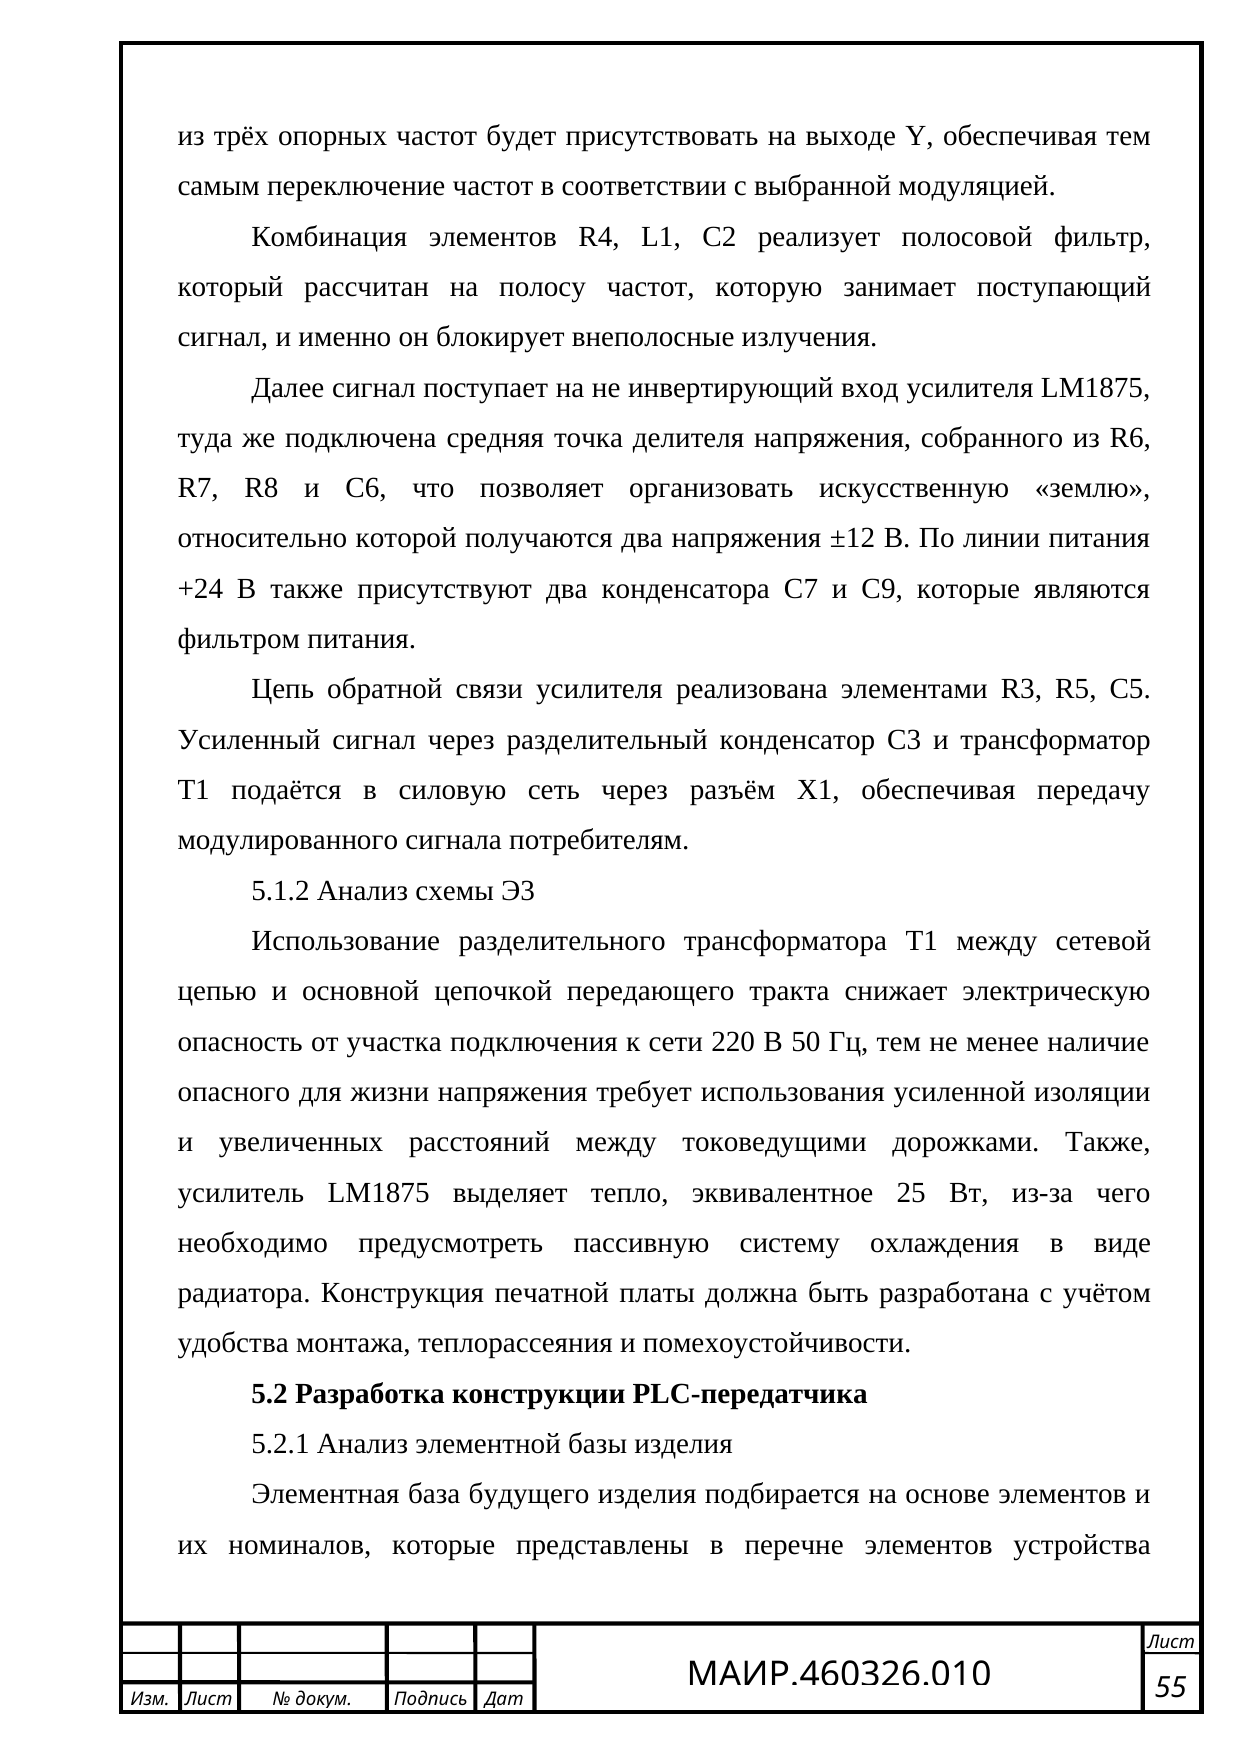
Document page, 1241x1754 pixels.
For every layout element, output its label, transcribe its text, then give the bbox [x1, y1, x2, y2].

text Далее сигнал поступает на не инвертирующий вход усилителя LM1875, туда же подключена средняя точка делителя напряжения, собранного из R6, R7, R8 и C6, что позволяет организовать искусственную «землю», относительно которой получаются два напряжения ±12 В. По линии питания +24 В также присутствуют два конденсатора C7 и C9, которые являются фильтром питания. [177, 370, 1152, 655]
text Цепь обратной связи усилителя реализована элементами R3, R5, C5. Усиленный сигнал через разделительный конденсатор C3 и трансформатор T1 подаётся в силовую сеть через разъём X1, обеспечивая передачу модулированного сигнала потребителям. [177, 672, 1152, 856]
subtitle 5.2 Разработка конструкции PLC-передатчика [177, 1376, 1152, 1409]
subtitle 5.2.1 Анализ элементной базы изделия [177, 1426, 1152, 1460]
text Комбинация элементов R4, L1, C2 реализует полосовой фильтр, который рассчитан на полосу частот, которую занимает поступающий сигнал, и именно он блокирует внеполосные излучения. [177, 219, 1152, 353]
text Использование разделительного трансформатора Т1 между сетевой цепью и основной цепочкой передающего тракта снижает электрическую опасность от участка подключения к сети 220 В 50 Гц, тем не менее наличие опасного для жизни напряжения требует использования усиленной изоляции и увеличенных расстояний между токоведущими дорожками. Также, усилитель LM1875 выделяет тепло, эквивалентное 25 Вт, из-за чего необходимо предусмотреть пассивную систему охлаждения в виде радиатора. Конструкция печатной платы должна быть разработана с учётом удобства монтажа, теплорассеяния и помехоустойчивости. [177, 923, 1152, 1359]
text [177, 118, 1152, 202]
subtitle 5.1.2 Анализ схемы Э3 [177, 873, 1152, 906]
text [177, 1477, 1152, 1560]
